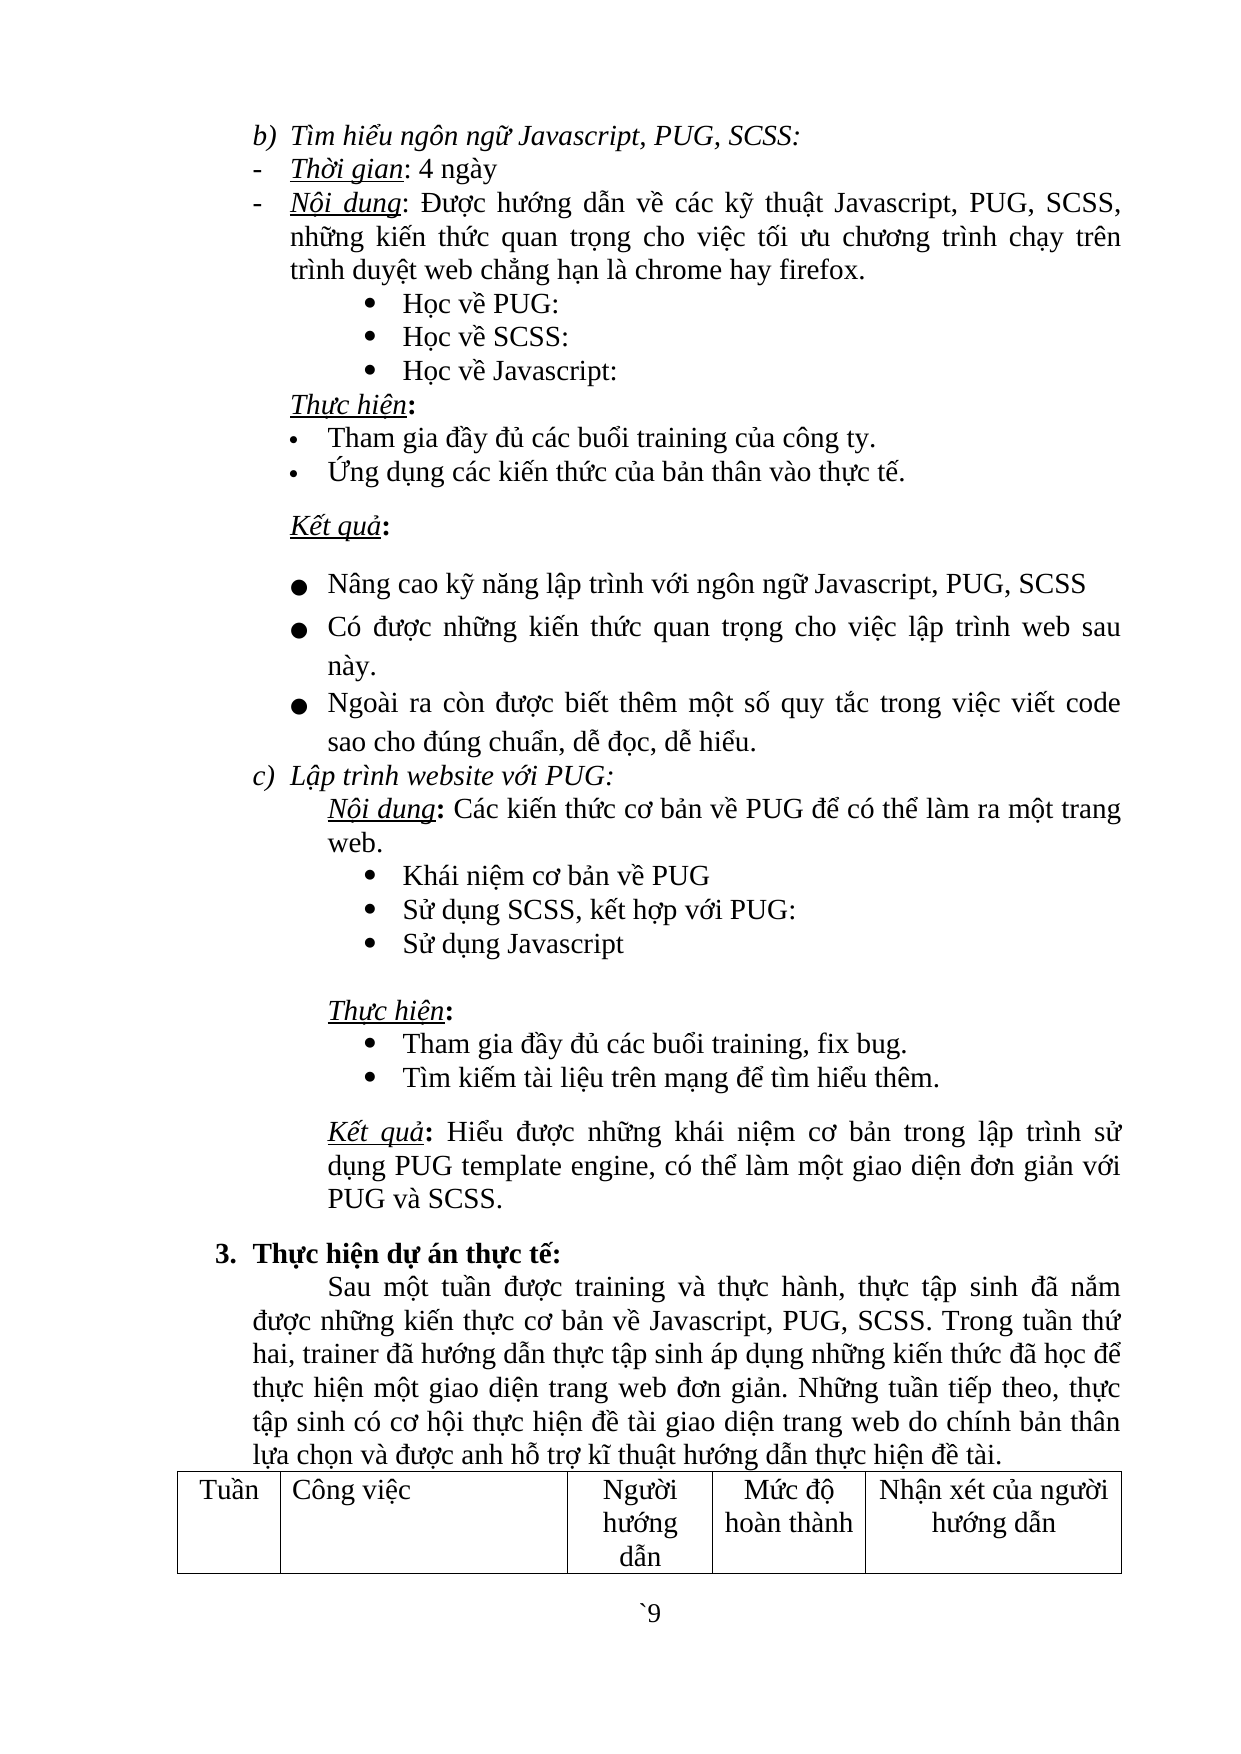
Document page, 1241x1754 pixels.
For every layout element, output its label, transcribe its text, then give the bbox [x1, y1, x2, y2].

table_header Nhận xét của người hướng dẫn [866, 1472, 1121, 1572]
table_header Mức độ hoàn thành [713, 1472, 865, 1572]
list Ứng dụng các kiến thức của bản thân vào thực tế. [290, 454, 1122, 487]
list Khái niệm cơ bản về PUG [365, 858, 1122, 892]
list Nội dung: Các kiến thức cơ bản về PUG để có thể làm ra một trang web. [327, 791, 1122, 858]
list Lập trình website với PUG: [252, 758, 1122, 791]
table_header Người hướng dẫn [568, 1472, 712, 1572]
list Học về Javascript: [365, 353, 1122, 387]
list Sử dụng SCSS, kết hợp với PUG: [365, 892, 1122, 926]
text Thực hiện: [290, 387, 1122, 420]
list Sử dụng Javascript [365, 926, 1122, 959]
table_header Tuần [178, 1472, 280, 1572]
text Kết quả: [290, 508, 1122, 542]
list Ngoài ra còn được biết thêm một số quy tắc trong việc viết code sao cho đúng chuẩn, dễ đọc, dễ hiểu. [290, 682, 1122, 758]
list Tham gia đầy đủ các buổi training, fix bug. [365, 1026, 1122, 1060]
table_header Công việc [281, 1472, 567, 1572]
list Có được những kiến thức quan trọng cho việc lập trình web sau này. [290, 605, 1122, 682]
list Nâng cao kỹ năng lập trình với ngôn ngữ Javascript, PUG, SCSS [290, 563, 1122, 605]
list Nội dung: Được hướng dẫn về các kỹ thuật Javascript, PUG, SCSS, những kiến thức quan trọng cho việc tối ưu chương trình chạy trên trình duyệt web chẳng hạn là chrome hay firefox. [252, 185, 1122, 286]
list Tìm hiểu ngôn ngữ Javascript, PUG, SCSS: [252, 118, 1122, 152]
list Tìm kiếm tài liệu trên mạng để tìm hiểu thêm. [365, 1060, 1122, 1094]
list Học về PUG: [365, 286, 1122, 319]
list Thực hiện: [327, 993, 1122, 1026]
list Tham gia đầy đủ các buổi training của công ty. [290, 420, 1122, 454]
list Học về SCSS: [365, 319, 1122, 353]
text Kết quả: Hiểu được những khái niệm cơ bản trong lập trình sử dụng PUG template engine, có thể làm một giao diện đơn giản với PUG và SCSS. [327, 1114, 1122, 1215]
list Thực hiện dự án thực tế: [215, 1236, 1122, 1269]
list Sau một tuần được training và thực hành, thực tập sinh đã nắm được những kiến thực cơ bản về Javascript, PUG, SCSS. Trong tuần thứ hai, trainer đã hướng dẫn thực tập sinh áp dụng những kiến thức đã học để thực hiện một giao diện trang web đơn giản. Những tuần tiếp theo, thực tập sinh có cơ hội thực hiện đề tài giao diện trang web do chính bản thân lựa chọn và được anh hỗ trợ kĩ thuật hướng dẫn thực hiện đề tài. [252, 1269, 1122, 1471]
list Thời gian: 4 ngày [252, 152, 1122, 185]
